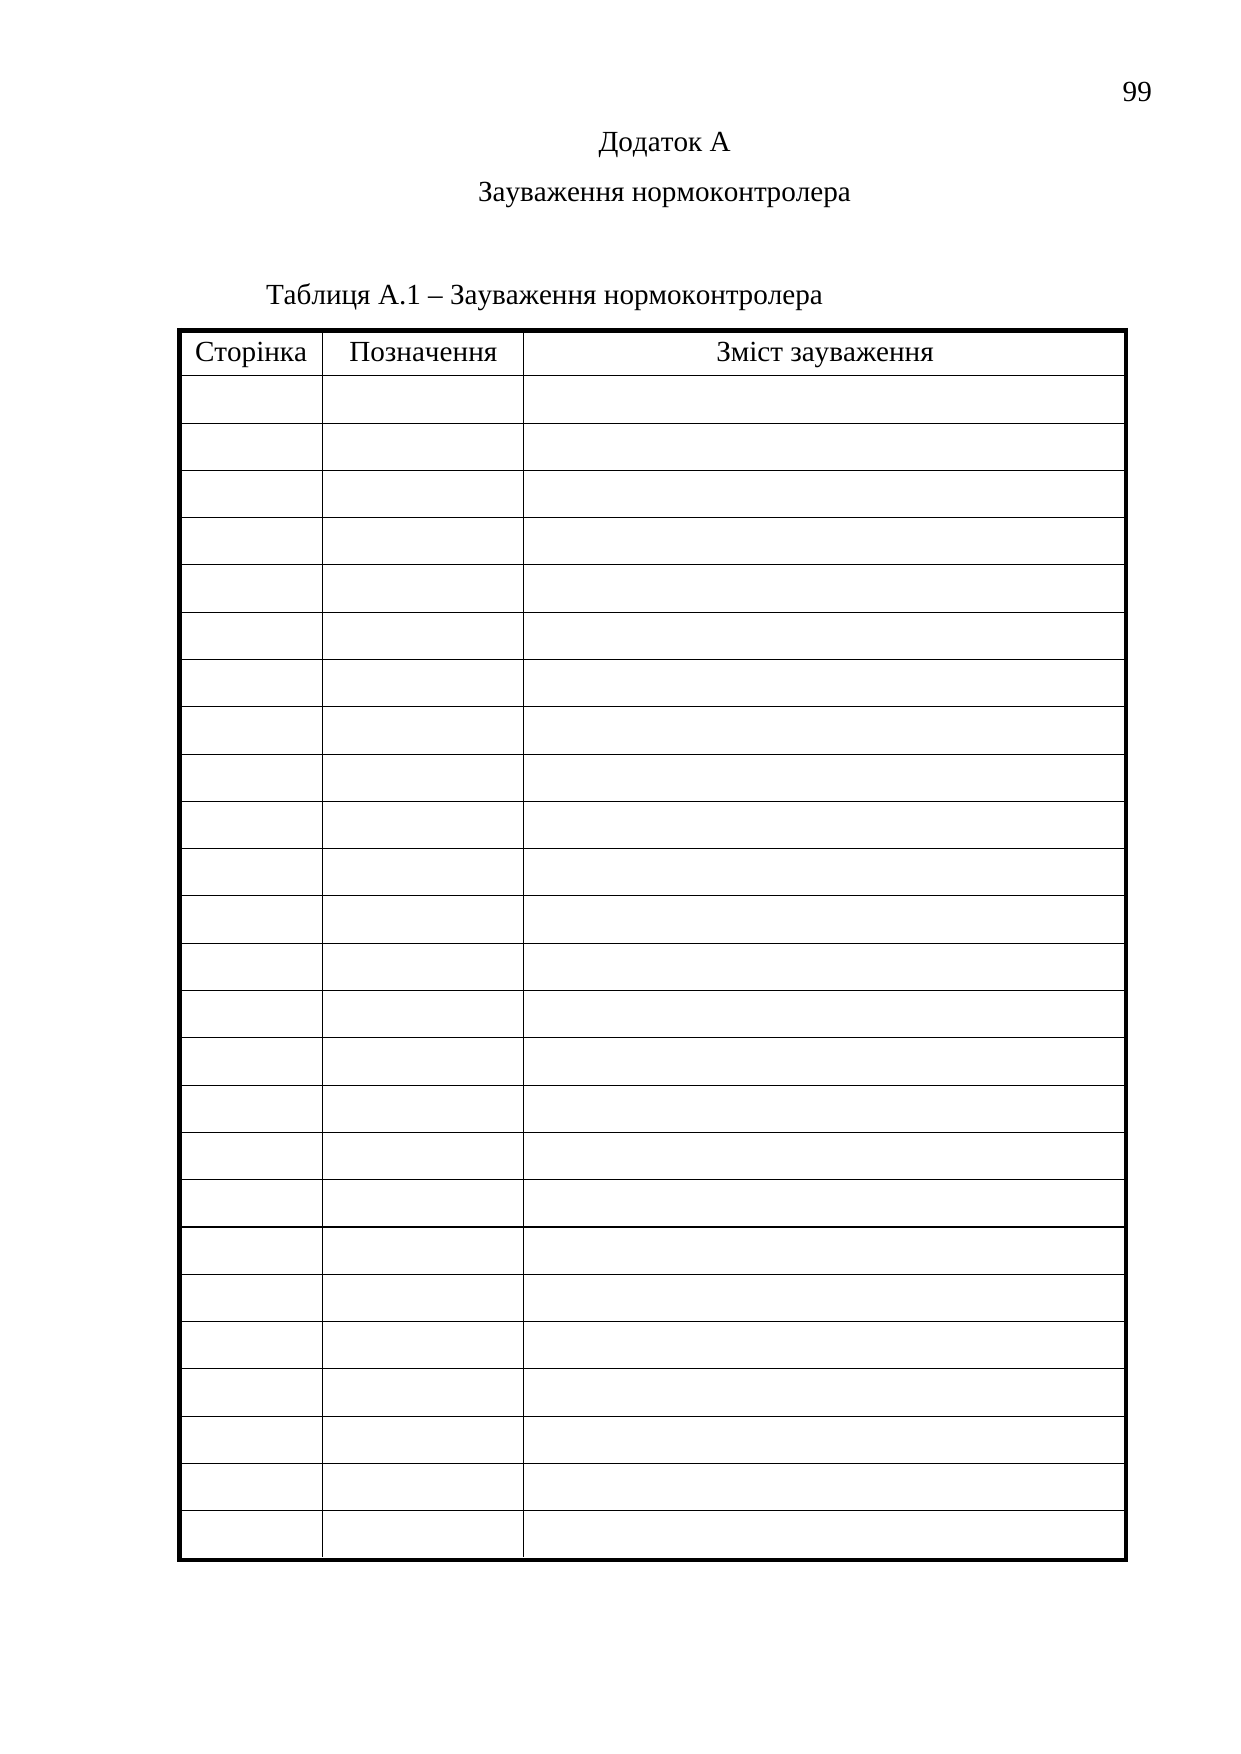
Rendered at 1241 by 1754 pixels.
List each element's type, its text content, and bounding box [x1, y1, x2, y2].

table_cell [182, 565, 322, 612]
table_cell [182, 1133, 322, 1179]
table_cell [524, 518, 1124, 564]
table_cell [524, 1417, 1124, 1463]
table_cell [323, 707, 523, 753]
table_cell [323, 660, 523, 706]
table_cell [182, 1417, 322, 1463]
table_cell [524, 1322, 1124, 1368]
table_cell [323, 1133, 523, 1179]
table_cell [182, 471, 322, 517]
table_cell [182, 424, 322, 470]
table_cell [524, 1369, 1124, 1416]
table_cell [323, 1511, 523, 1557]
table_cell [524, 1464, 1124, 1510]
table_cell [182, 991, 322, 1037]
table_cell [182, 1322, 322, 1368]
table_cell [323, 1417, 523, 1463]
table_cell [524, 849, 1124, 895]
table_cell [524, 376, 1124, 422]
table_cell [524, 1180, 1124, 1226]
table_cell [323, 1180, 523, 1226]
table_cell [524, 471, 1124, 517]
table_header Сторінка [182, 333, 322, 375]
table_cell [323, 1369, 523, 1416]
table_cell [323, 376, 523, 422]
table_cell [524, 1086, 1124, 1132]
table_cell [182, 1180, 322, 1226]
table_cell [524, 424, 1124, 470]
table_cell [182, 707, 322, 753]
table_cell [182, 1086, 322, 1132]
table_cell [524, 991, 1124, 1037]
table_cell [182, 896, 322, 943]
table_cell [182, 1228, 322, 1274]
table_cell [323, 944, 523, 990]
table_cell [524, 896, 1124, 943]
table_cell [323, 518, 523, 564]
table_cell [524, 1228, 1124, 1274]
table_cell [323, 1275, 523, 1321]
table_cell [524, 707, 1124, 753]
table_cell [524, 1038, 1124, 1084]
table_cell [182, 518, 322, 564]
table_cell [182, 1464, 322, 1510]
table_cell [182, 613, 322, 659]
table_cell [182, 1038, 322, 1084]
table_cell [182, 944, 322, 990]
table_cell [323, 849, 523, 895]
table_cell [524, 755, 1124, 801]
table_cell [323, 1086, 523, 1132]
table_cell [323, 424, 523, 470]
table_cell [182, 660, 322, 706]
table_cell [524, 660, 1124, 706]
table_cell [323, 613, 523, 659]
table_cell [524, 1275, 1124, 1321]
table_cell [182, 376, 322, 422]
table_cell [323, 471, 523, 517]
table_cell [524, 1133, 1124, 1179]
table_cell [182, 1511, 322, 1557]
table_cell [323, 1322, 523, 1368]
table_cell [524, 565, 1124, 612]
subtitle Додаток А Зауваження нормоконтролера [177, 124, 1152, 208]
table_header Позначення [323, 333, 523, 375]
table_cell [182, 849, 322, 895]
table_cell [524, 802, 1124, 848]
table_cell [524, 613, 1124, 659]
text Таблиця А.1 – Зауваження нормоконтролера [177, 277, 1152, 311]
table_cell [323, 991, 523, 1037]
table_cell [182, 1275, 322, 1321]
table_cell [323, 1228, 523, 1274]
table_cell [182, 802, 322, 848]
table_cell [323, 1038, 523, 1084]
table_cell [524, 944, 1124, 990]
table_cell [323, 1464, 523, 1510]
table_cell [524, 1511, 1124, 1557]
table_cell [323, 565, 523, 612]
table_cell [323, 755, 523, 801]
table_cell [323, 802, 523, 848]
table_cell [182, 755, 322, 801]
table_cell [323, 896, 523, 943]
table_header Зміст зауваження [524, 333, 1124, 375]
table_cell [182, 1369, 322, 1416]
